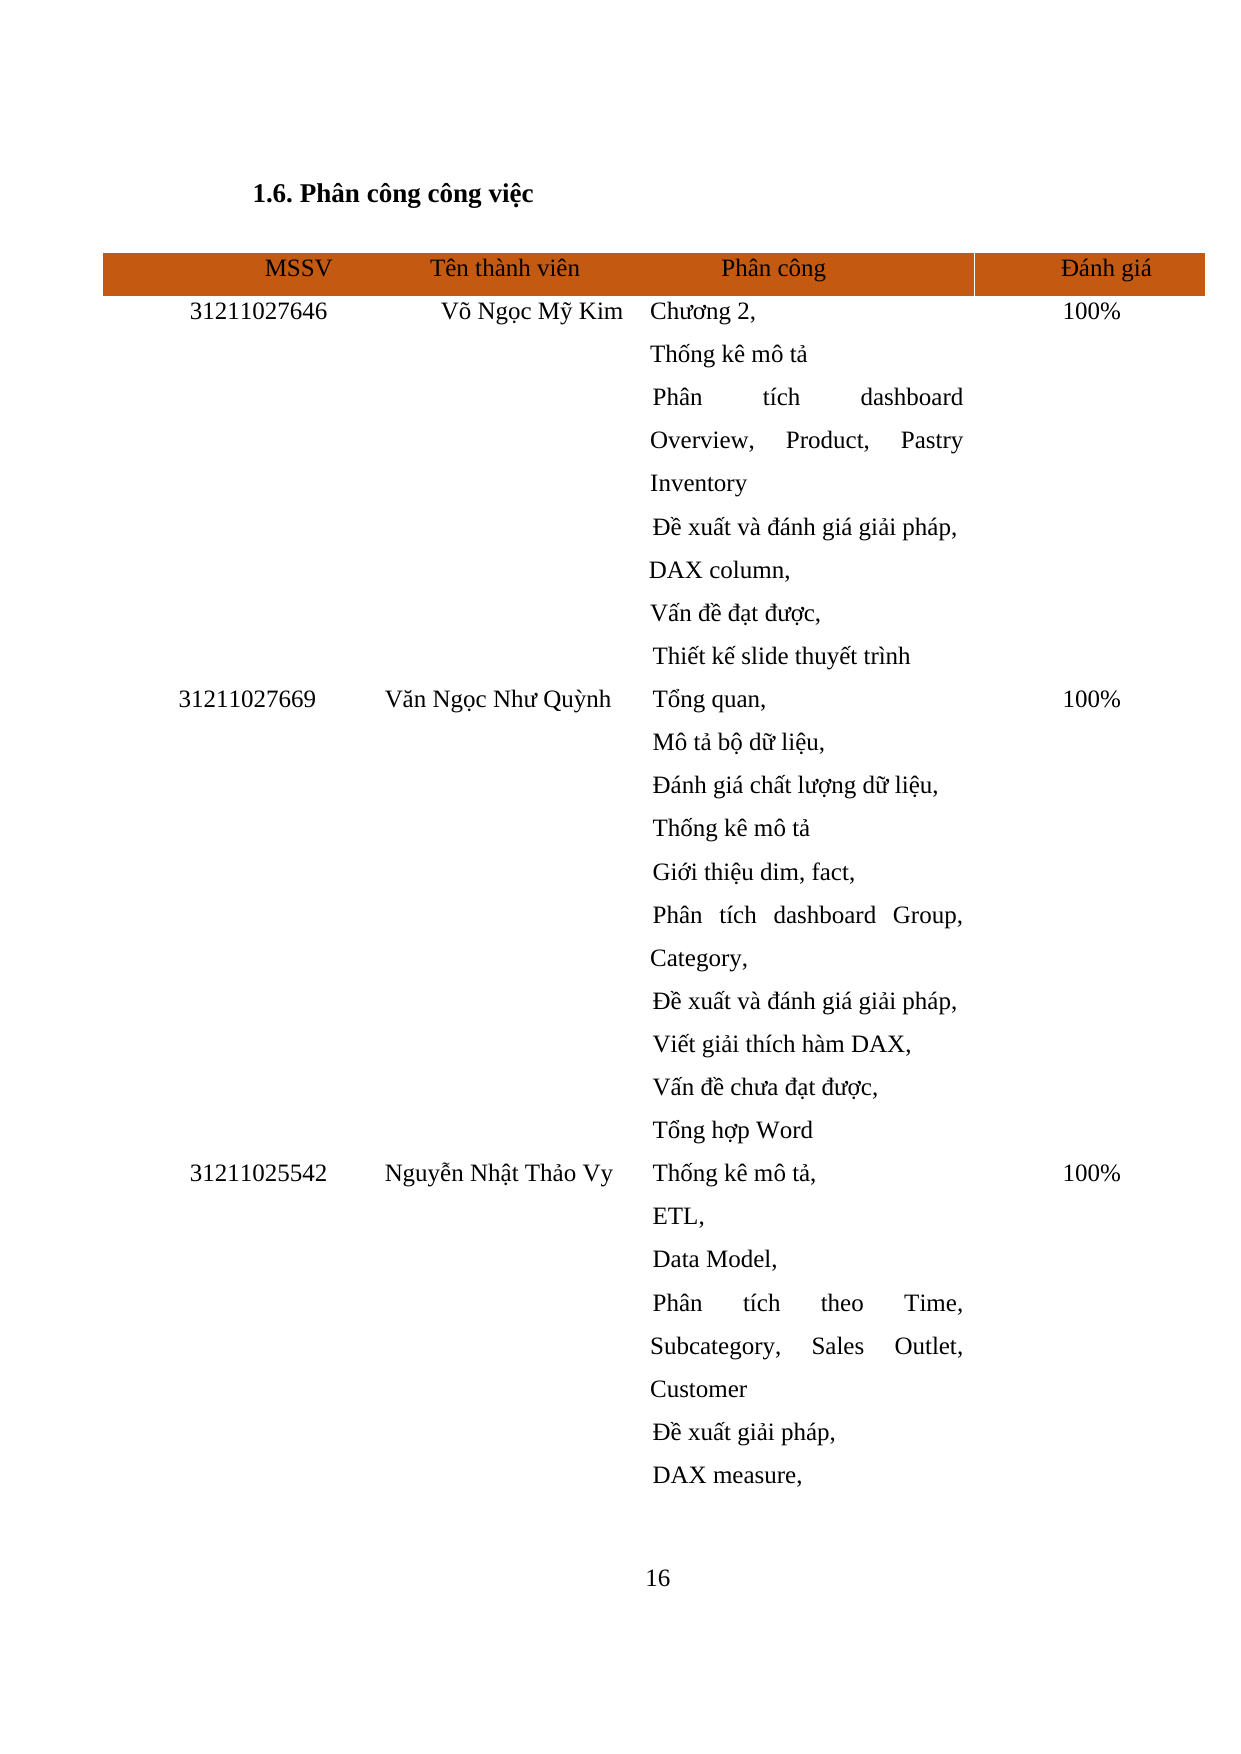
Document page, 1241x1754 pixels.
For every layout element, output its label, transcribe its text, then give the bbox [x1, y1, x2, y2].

table_cell Nguyễn Nhật Thảo Vy [354, 1158, 635, 1532]
table_cell 100% [975, 1158, 1205, 1532]
table_header Đánh giá [975, 253, 1205, 296]
table_cell 31211027669 [103, 684, 354, 1158]
table_cell Văn Ngọc Như Quỳnh [354, 684, 635, 1158]
table_cell Võ Ngọc Mỹ Kim [354, 296, 635, 684]
subtitle 1.6. Phân công công việc [177, 177, 1063, 208]
table_header MSSV [103, 253, 354, 296]
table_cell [635, 1158, 974, 1532]
table_cell Chương 2, Thống kê mô tả Phân tích dashboard Overview, Product, Pastry Inventory Đề xuất và đánh giá giải pháp, DAX column, Vấn đề đạt được, Thiết kế slide thuyết trình [635, 296, 974, 684]
table_header Phân công [635, 253, 974, 296]
table_cell Tổng quan, Mô tả bộ dữ liệu, Đánh giá chất lượng dữ liệu, Thống kê mô tả Giới thiệu dim, fact, Phân tích dashboard Group, Category, Đề xuất và đánh giá giải pháp, Viết giải thích hàm DAX, Vấn đề chưa đạt được, Tổng hợp Word [635, 684, 974, 1158]
table_cell 31211025542 [103, 1158, 354, 1532]
table_cell 100% [975, 684, 1205, 1158]
table_header Tên thành viên [354, 253, 635, 296]
table_cell 31211027646 [103, 296, 354, 684]
table_cell 100% [975, 296, 1205, 684]
